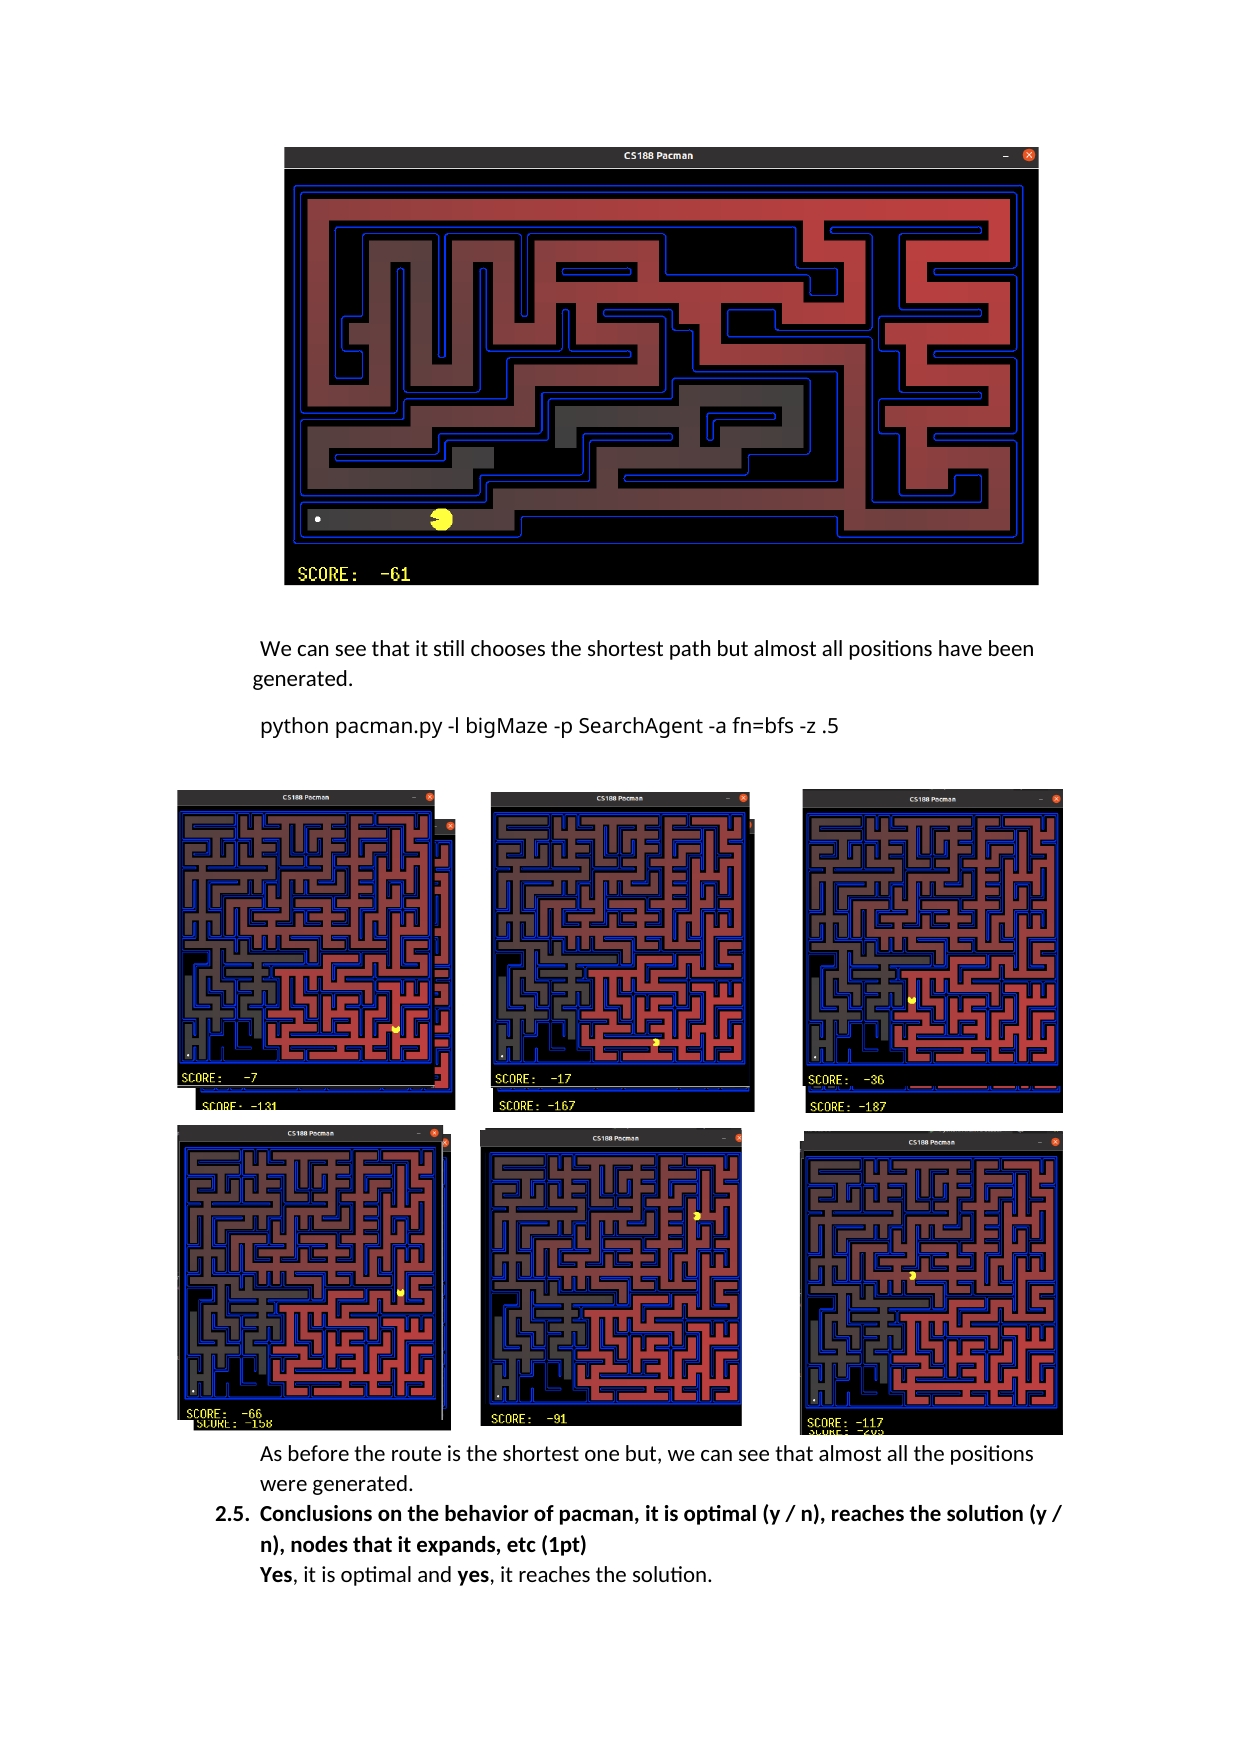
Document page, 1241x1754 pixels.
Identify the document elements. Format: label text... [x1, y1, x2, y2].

text python pacman.py -l bigMaze -p SearchAgent -a fn=bfs -z .5 [252, 711, 1063, 739]
picture [490, 792, 755, 1112]
text We can see that it still chooses the shortest path but almost all positions have been generated. [252, 634, 1063, 692]
picture [177, 1125, 451, 1431]
list Conclusions on the behavior of pacman, it is optimal (y / n), reaches the solution (y / n), nodes that it expands, etc (1pt) [215, 1499, 1063, 1558]
picture [799, 1131, 1063, 1435]
picture [284, 147, 1039, 586]
list Yes, it is optimal and yes, it reaches the solution. [260, 1560, 1063, 1588]
picture [177, 790, 456, 1110]
picture [480, 1128, 742, 1426]
picture [802, 789, 1063, 1113]
